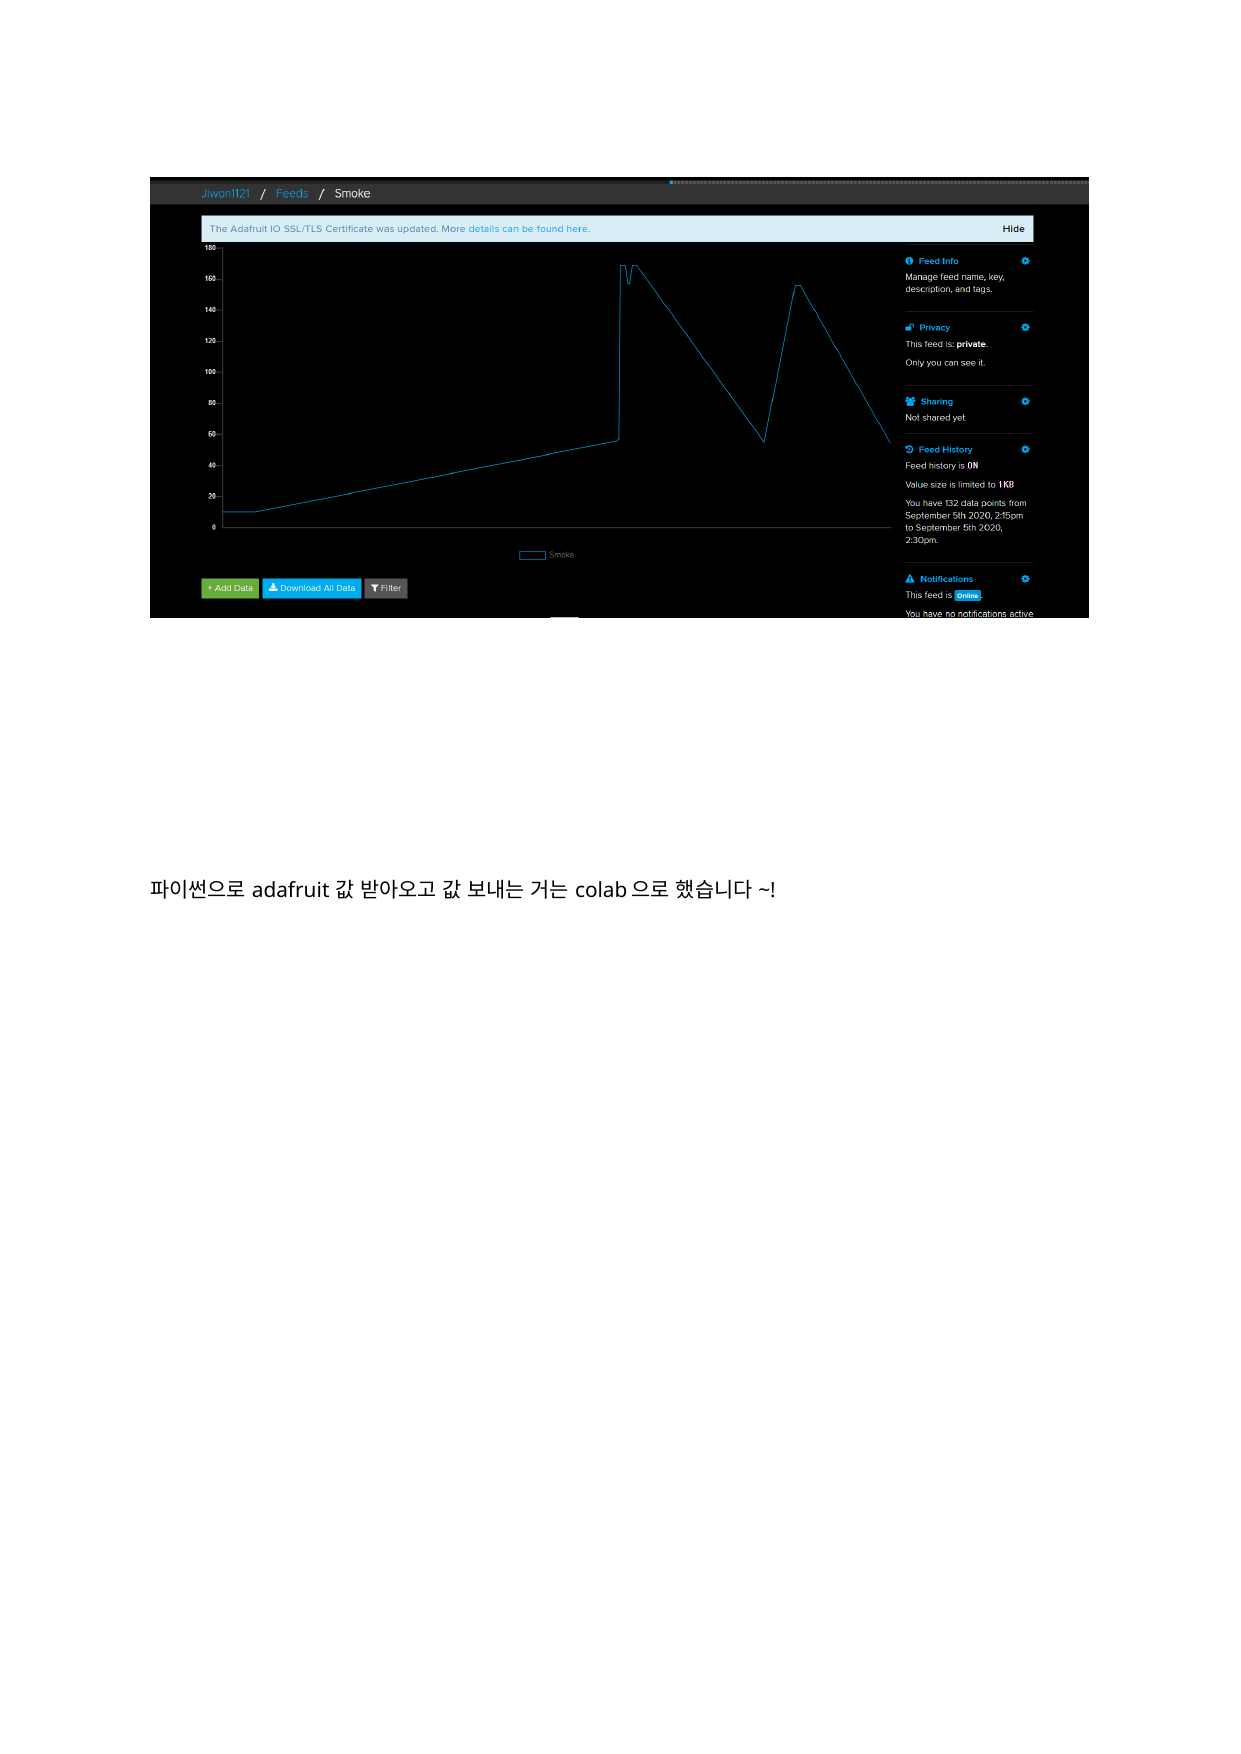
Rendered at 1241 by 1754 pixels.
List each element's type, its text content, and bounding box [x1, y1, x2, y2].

text 파이썬으로 adafruit 값 받아오고 값 보내는 거는 colab으로 했습니다 ~! [150, 873, 1090, 903]
picture [150, 177, 1089, 618]
